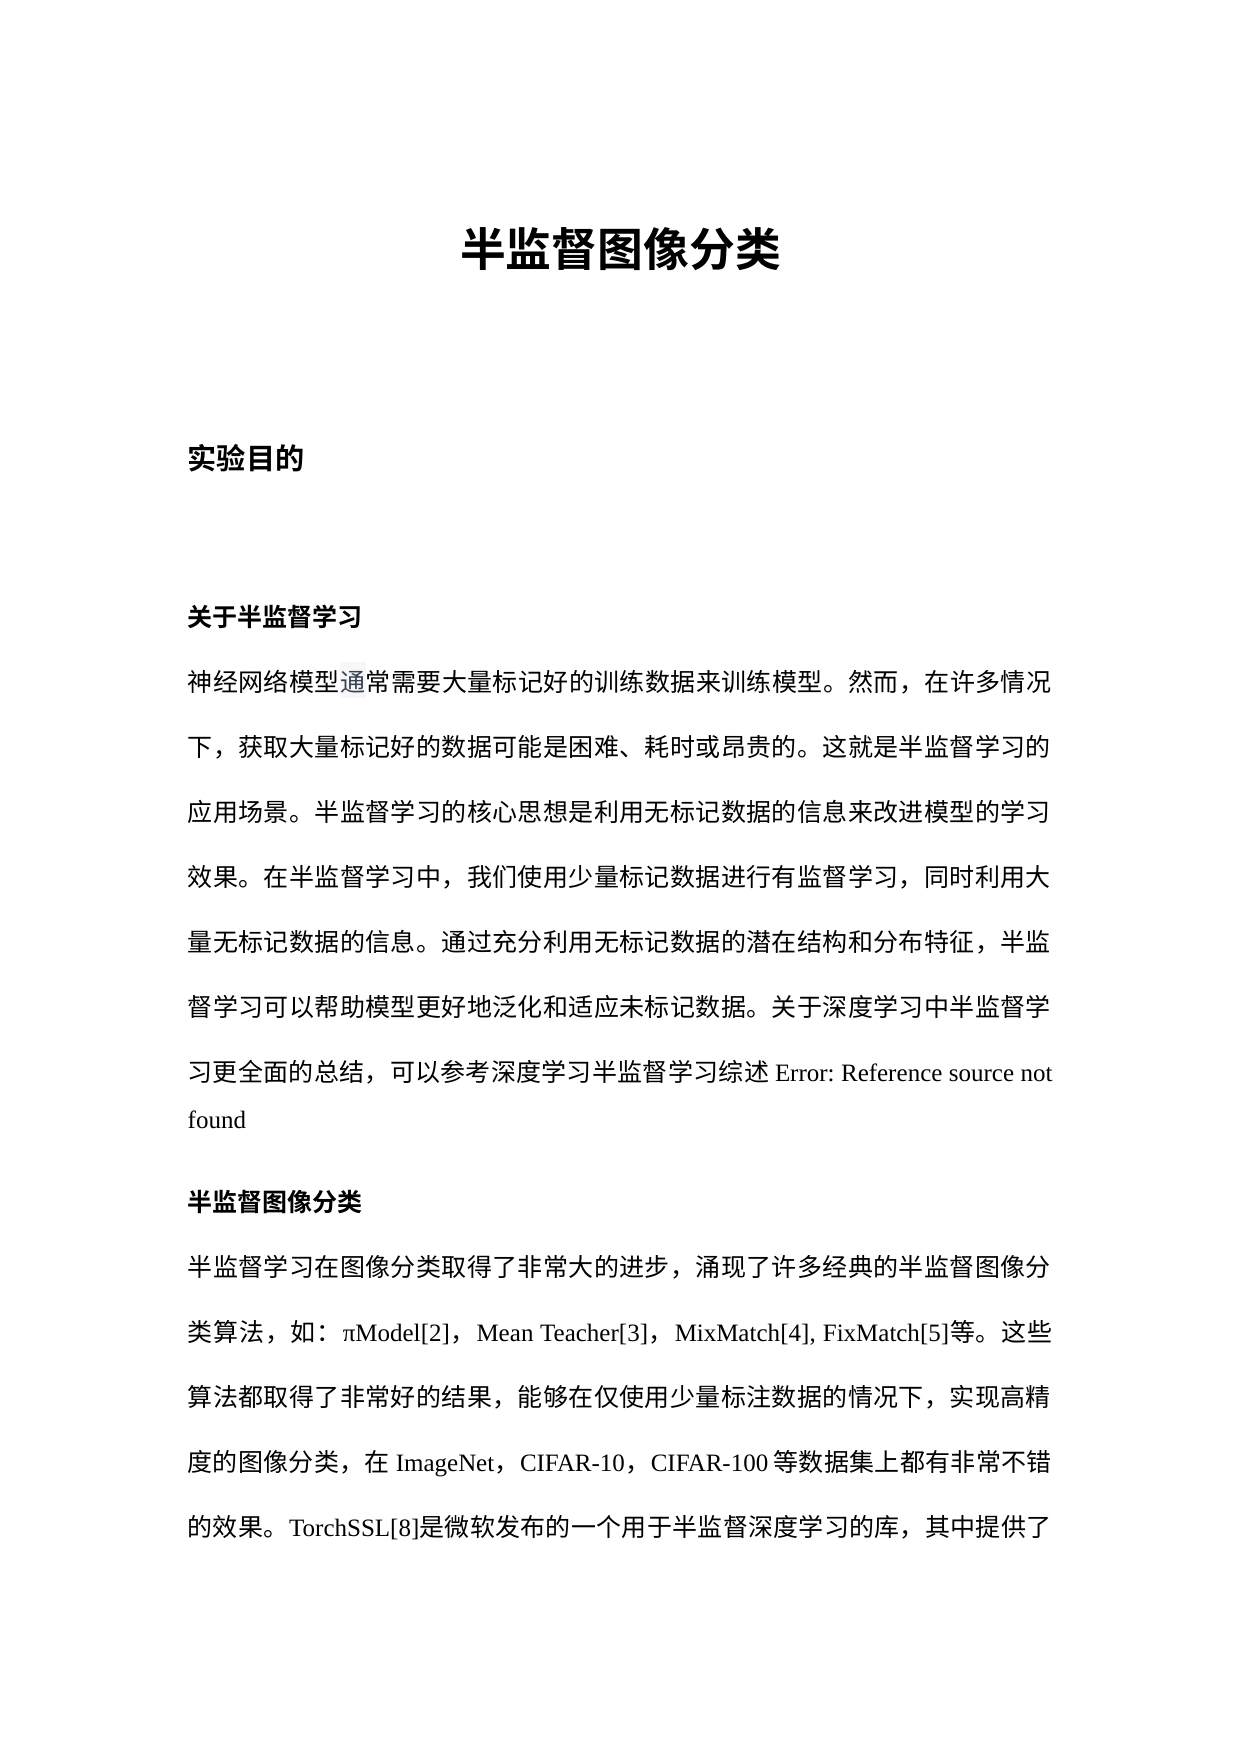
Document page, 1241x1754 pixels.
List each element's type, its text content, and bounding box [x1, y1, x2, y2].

subtitle 半监督图像分类 [187, 197, 1053, 295]
text 关于半监督学习 [187, 583, 1053, 648]
subtitle 实验目的 [187, 424, 1053, 489]
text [187, 1233, 1053, 1558]
text 半监督图像分类 [187, 1168, 1053, 1233]
